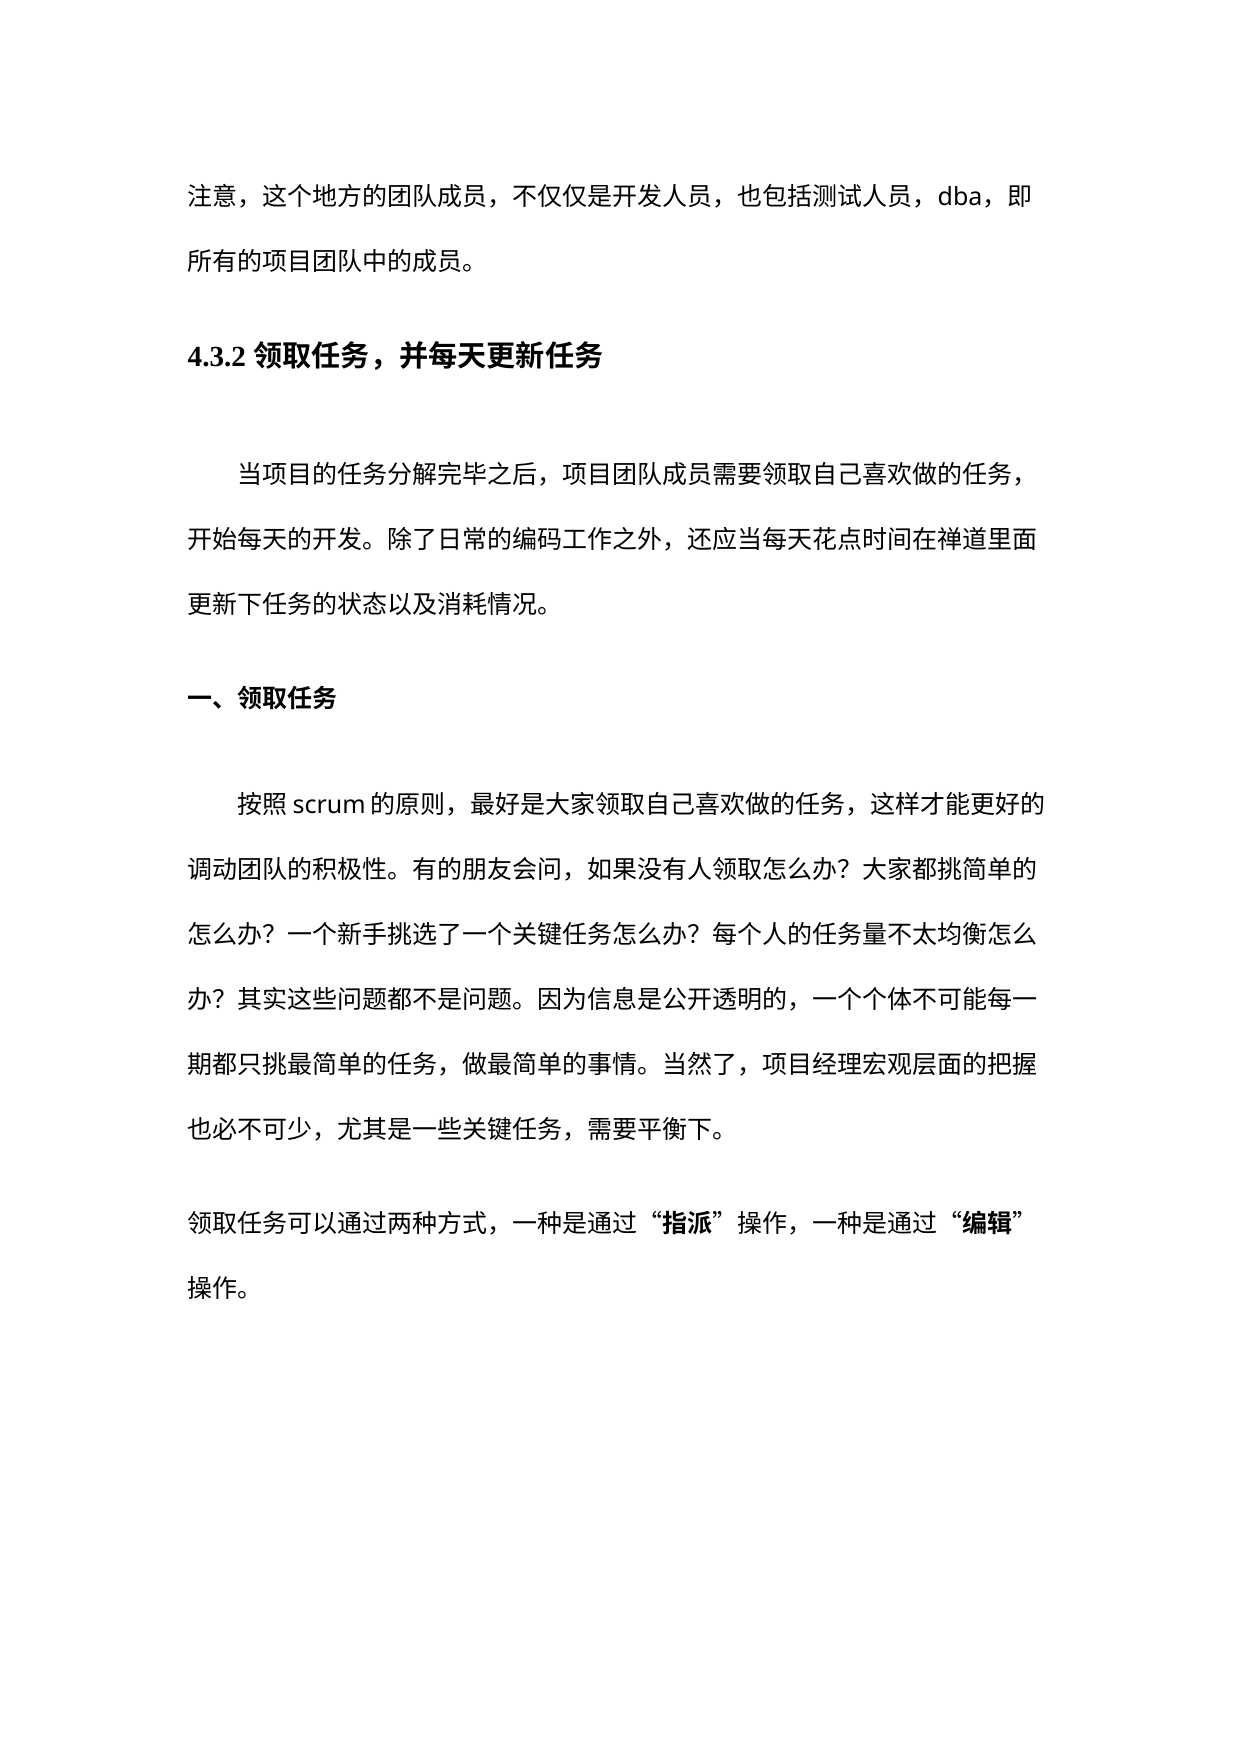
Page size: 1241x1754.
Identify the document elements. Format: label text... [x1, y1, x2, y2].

text 按照scrum的原则，最好是大家领取自己喜欢做的任务，这样才能更好的调动团队的积极性。有的朋友会问，如果没有人领取怎么办？大家都挑简单的怎么办？一个新手挑选了一个关键任务怎么办？每个人的任务量不太均衡怎么办？其实这些问题都不是问题。因为信息是公开透明的，一个个体不可能每一期都只挑最简单的任务，做最简单的事情。当然了，项目经理宏观层面的把握也必不可少，尤其是一些关键任务，需要平衡下。 [187, 770, 1053, 1160]
text 注意，这个地方的团队成员，不仅仅是开发人员，也包括测试人员，dba，即所有的项目团队中的成员。 [187, 162, 1053, 292]
text 当项目的任务分解完毕之后，项目团队成员需要领取自己喜欢做的任务，开始每天的开发。除了日常的编码工作之外，还应当每天花点时间在禅道里面更新下任务的状态以及消耗情况。 [187, 440, 1053, 635]
text 领取任务可以通过两种方式，一种是通过“指派”操作，一种是通过“编辑”操作。 [187, 1189, 1053, 1319]
subtitle 4.3.2 领取任务，并每天更新任务 [187, 321, 1053, 386]
subtitle 一、领取任务 [187, 664, 1053, 729]
